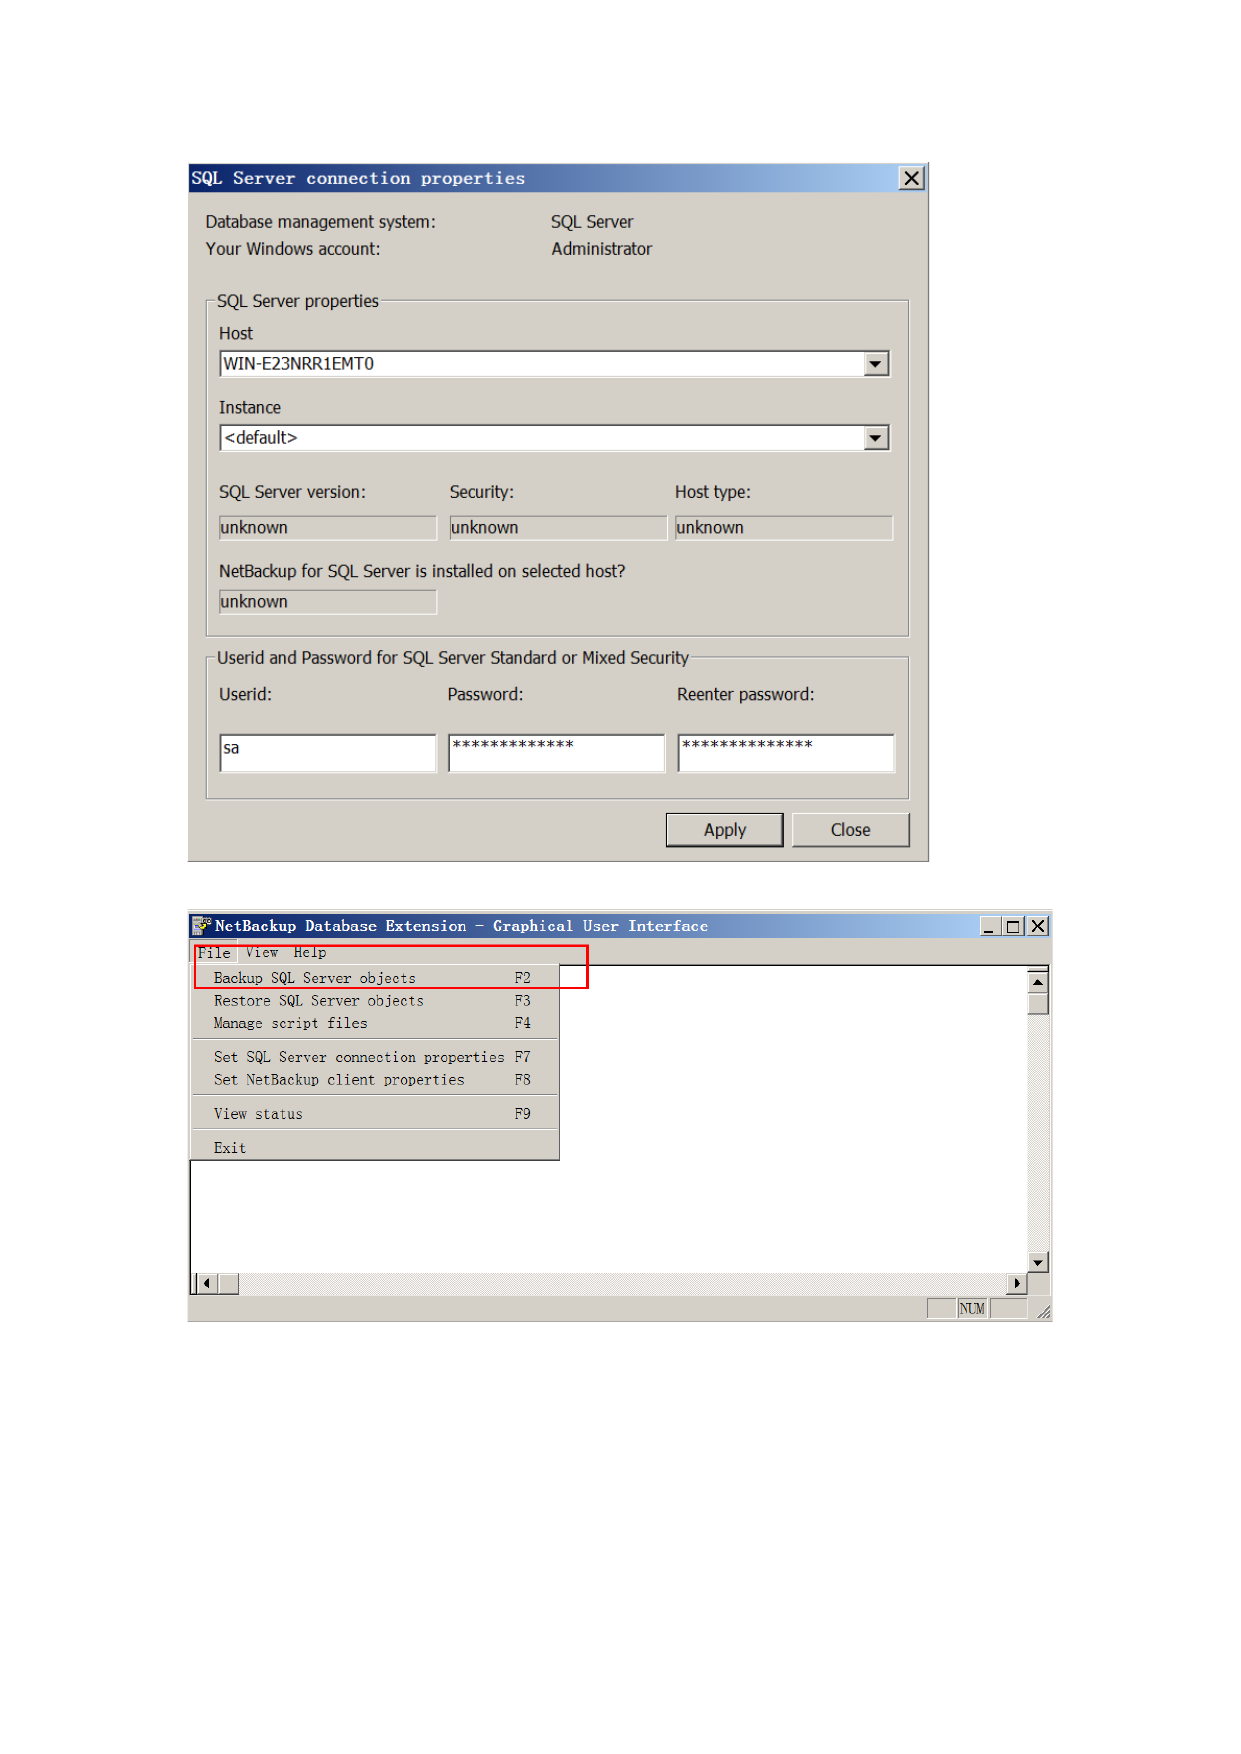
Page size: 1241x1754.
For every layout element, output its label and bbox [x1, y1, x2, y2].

picture [187, 162, 930, 862]
picture [187, 909, 1053, 1322]
